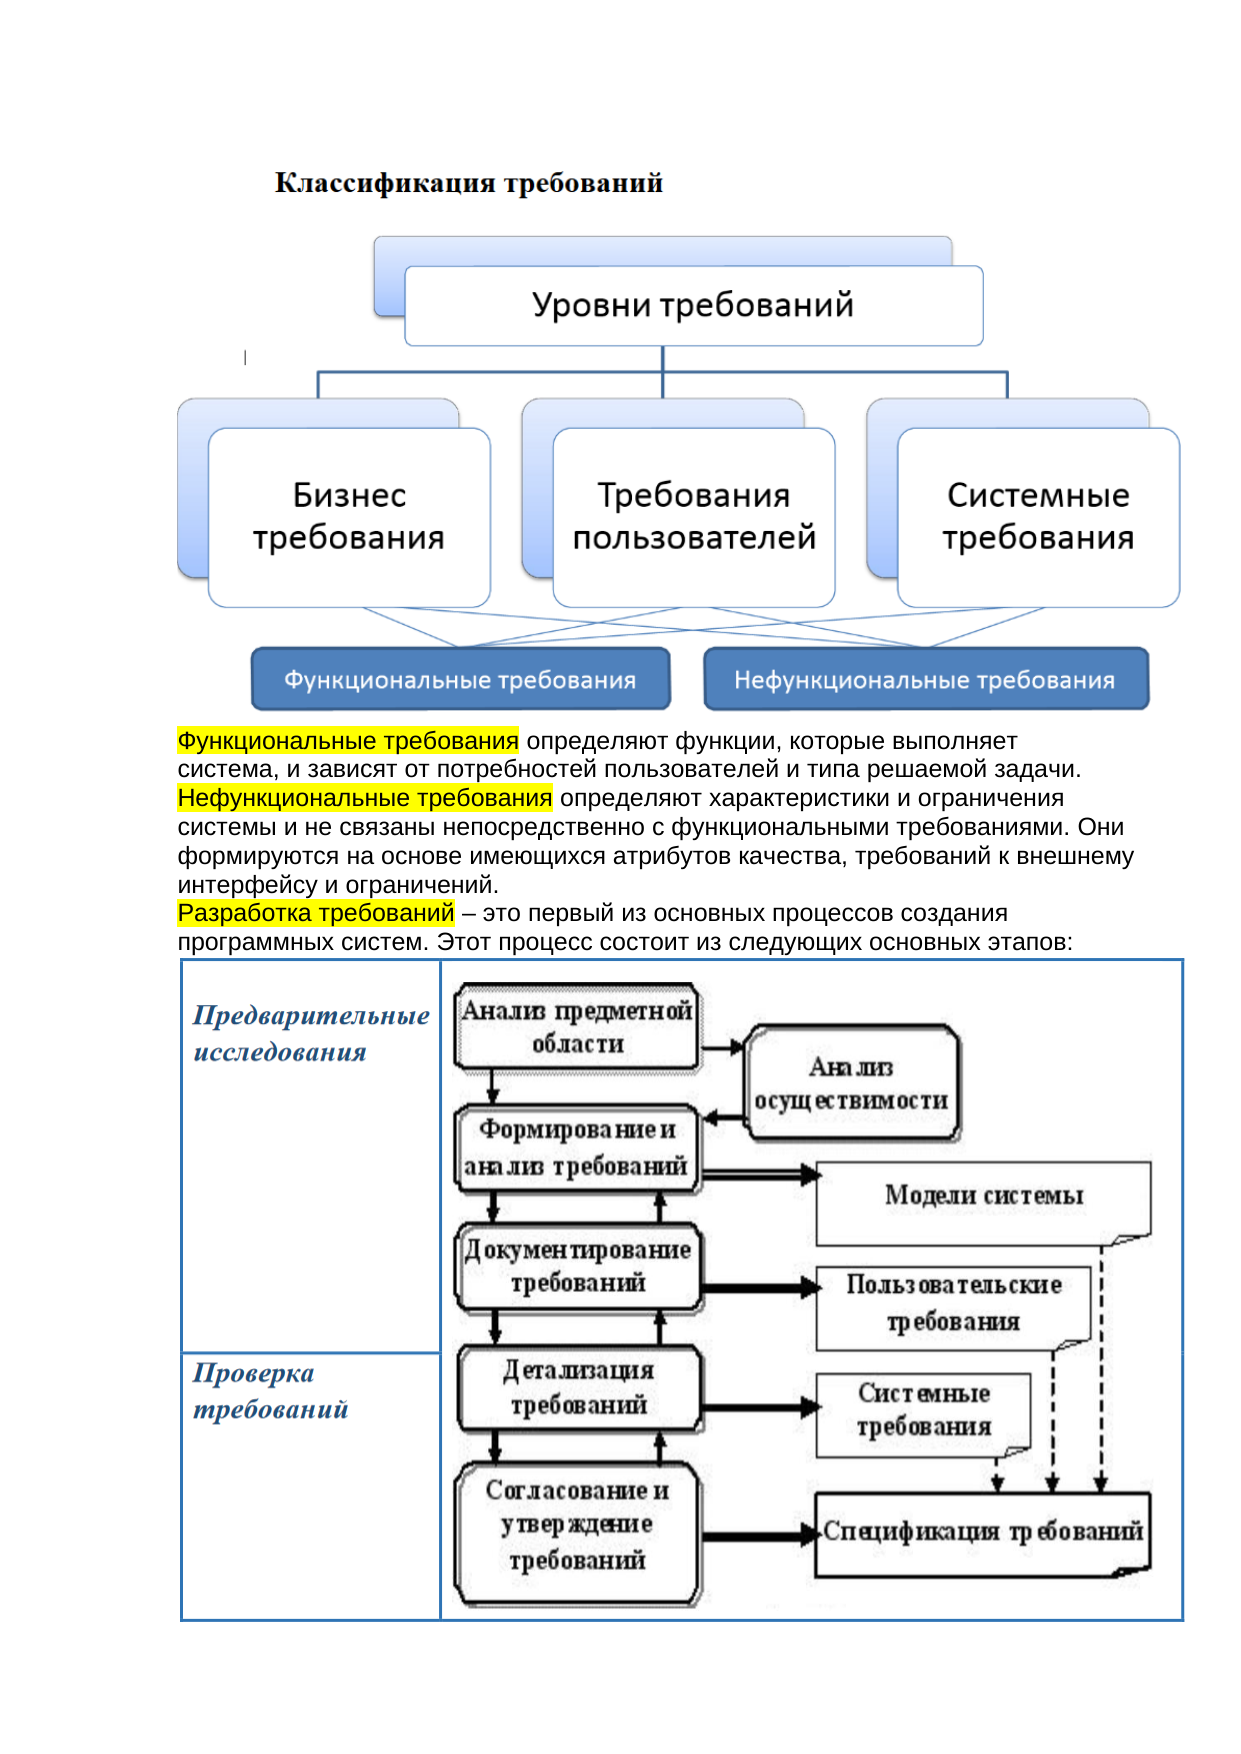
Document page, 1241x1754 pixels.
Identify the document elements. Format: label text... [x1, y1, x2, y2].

picture [177, 956, 1186, 1623]
text Разработка требований – это первый из основных процессов создания программных систем. Этот процесс состоит из следующих основных этапов: [177, 898, 1152, 956]
text Функциональные требования определяют функции, которые выполняет система, и зависят от потребностей пользователей и типа решаемой задачи. Нефункциональные требования определяют характеристики и ограничения системы и не связаны непосредственно с функциональными требованиями. Они формируются на основе имеющихся атрибутов качества, требований к внешнему интерфейсу и ограничений. [177, 726, 1152, 898]
picture [177, 118, 1186, 726]
